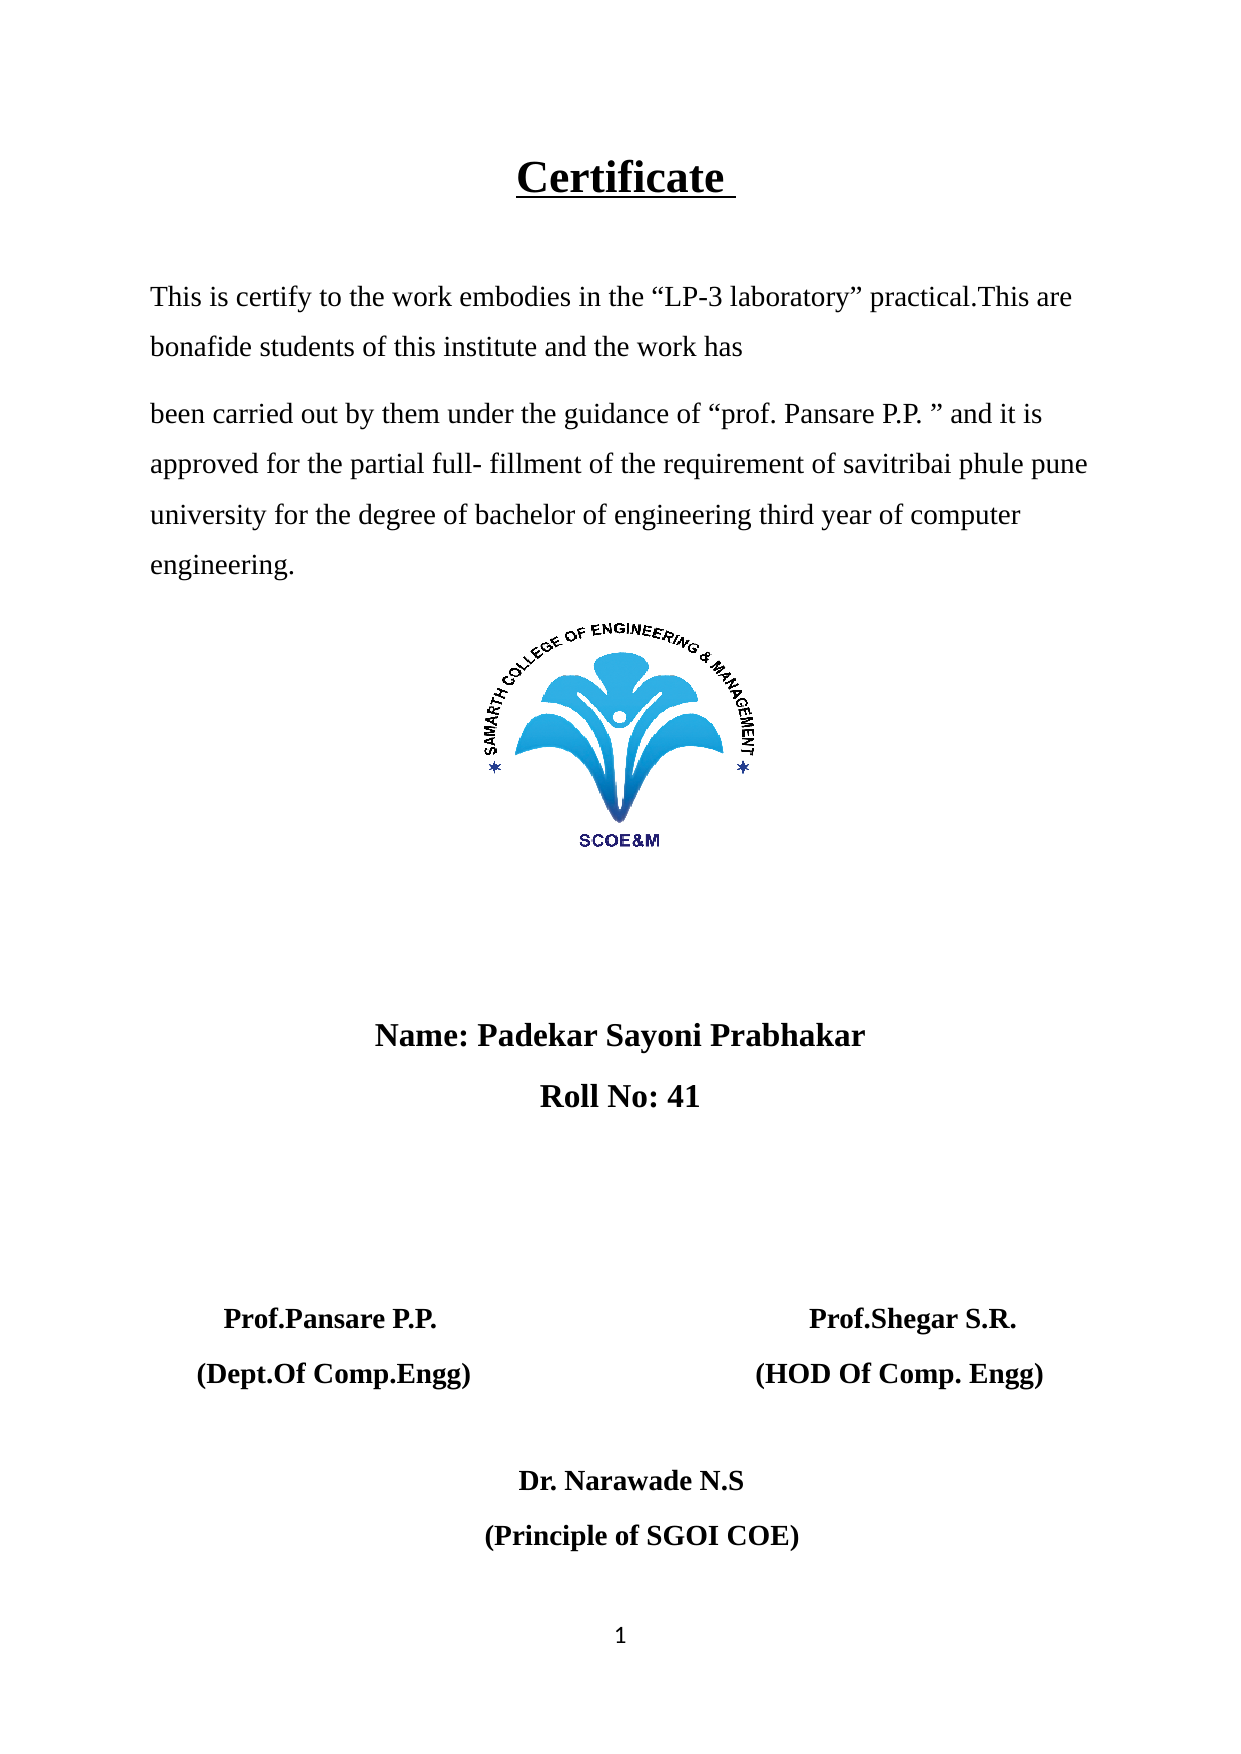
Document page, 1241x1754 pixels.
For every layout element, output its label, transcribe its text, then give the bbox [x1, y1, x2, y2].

text Roll No: 41 [150, 1076, 1090, 1114]
text (Principle of SGOI COE) [150, 1518, 1090, 1552]
text Name: Padekar Sayoni Prabhakar [150, 1015, 1090, 1054]
text (Dept.Of Comp.Engg) (HOD Of Comp. Engg) [150, 1356, 1090, 1390]
text Dr. Narawade N.S [150, 1463, 1090, 1497]
picture [473, 614, 767, 862]
text This is certify to the work embodies in the “LP-3 laboratory” practical.This are bonafide students of this institute and the work has [150, 279, 1090, 363]
text Certificate [150, 150, 1090, 203]
text been carried out by them under the guidance of “prof. Pansare P.P. ” and it is approved for the partial full- fillment of the requirement of savitribai phule pune university for the degree of bachelor of engineering third year of computer engineering. [150, 396, 1090, 581]
text Prof.Pansare P.P. Prof.Shegar S.R. [150, 1301, 1090, 1334]
